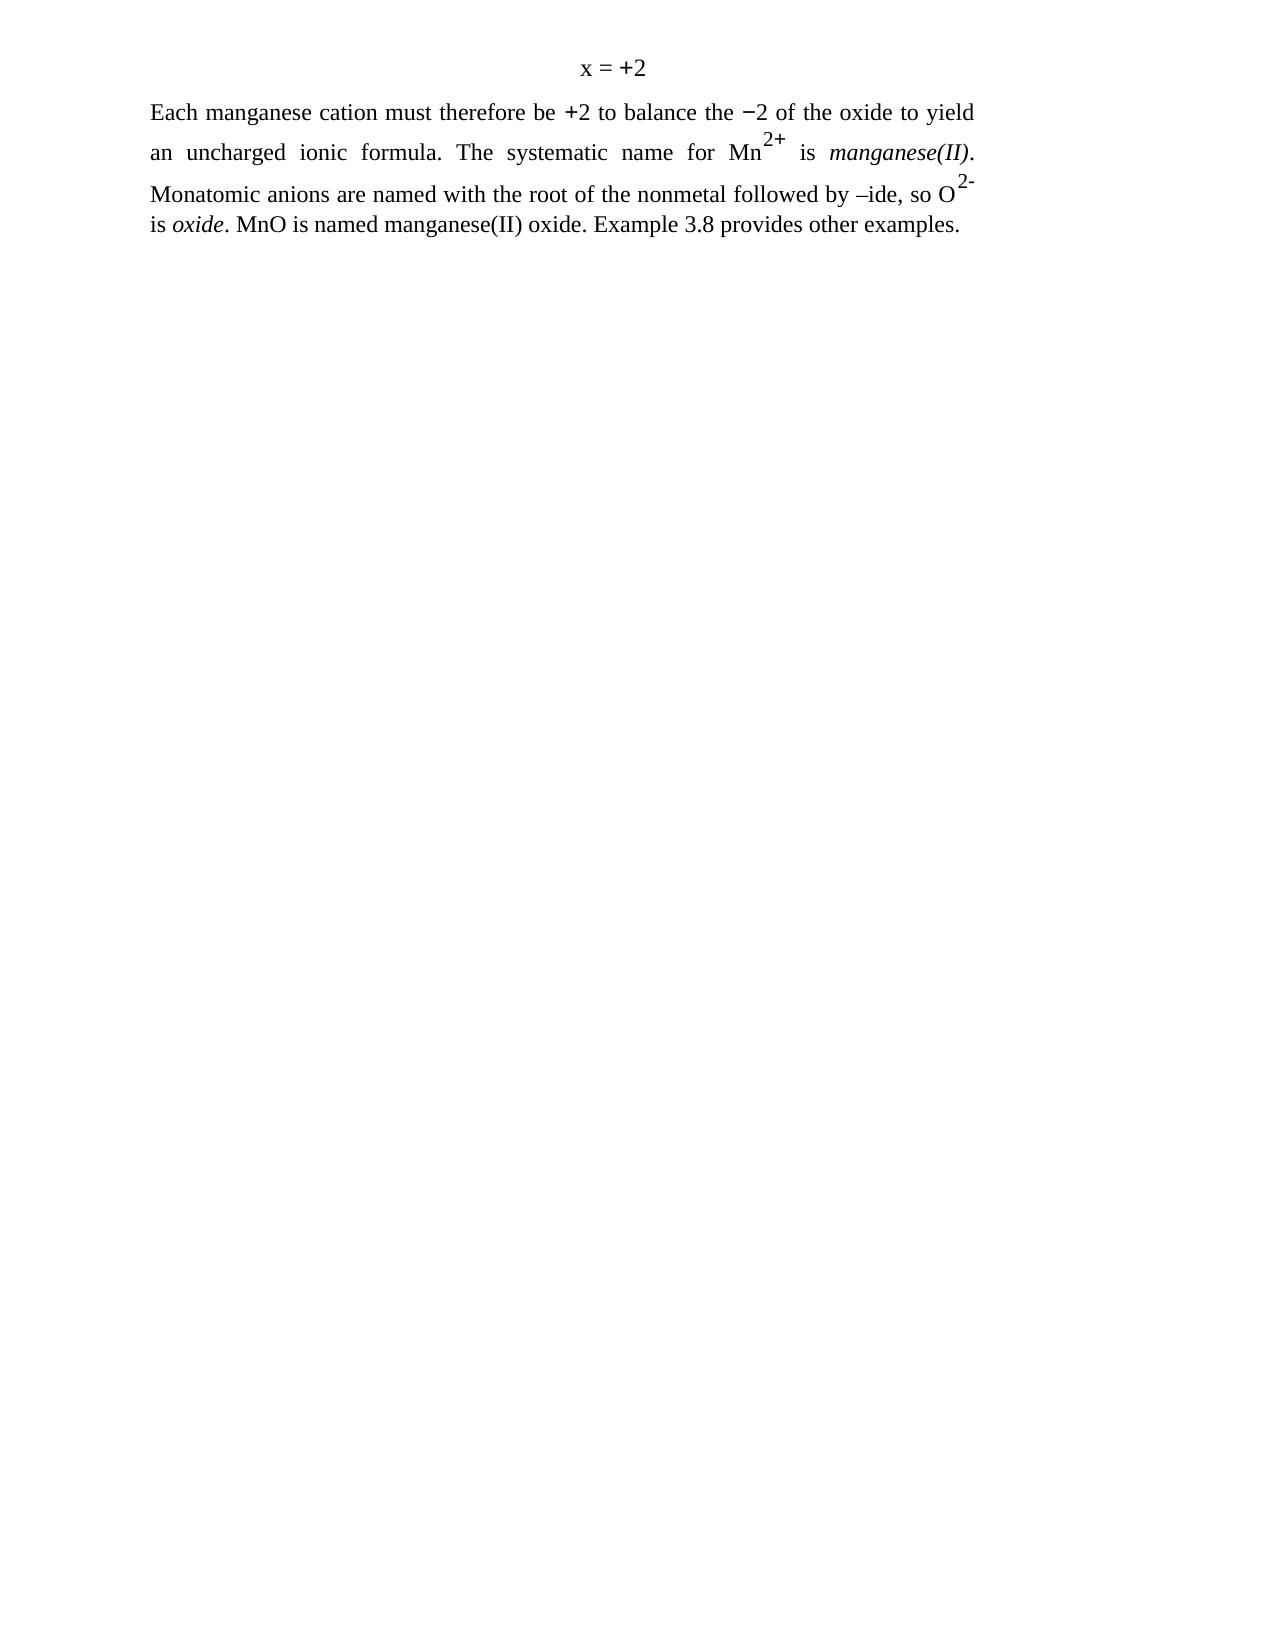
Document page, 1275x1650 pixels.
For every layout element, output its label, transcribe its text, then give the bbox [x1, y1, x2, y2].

text Each manganese cation must therefore be +2 to balance the −2 of the oxide to yield an uncharged ionic formula. The systematic name for Mn2+ is manganese(II). Monatomic anions are named with the root of the nonmetal followed by –ide, so O2- is oxide. MnO is named manganese(II) oxide. Example 3.8 provides other examples. [150, 98, 975, 238]
text x = +2 [150, 53, 646, 82]
